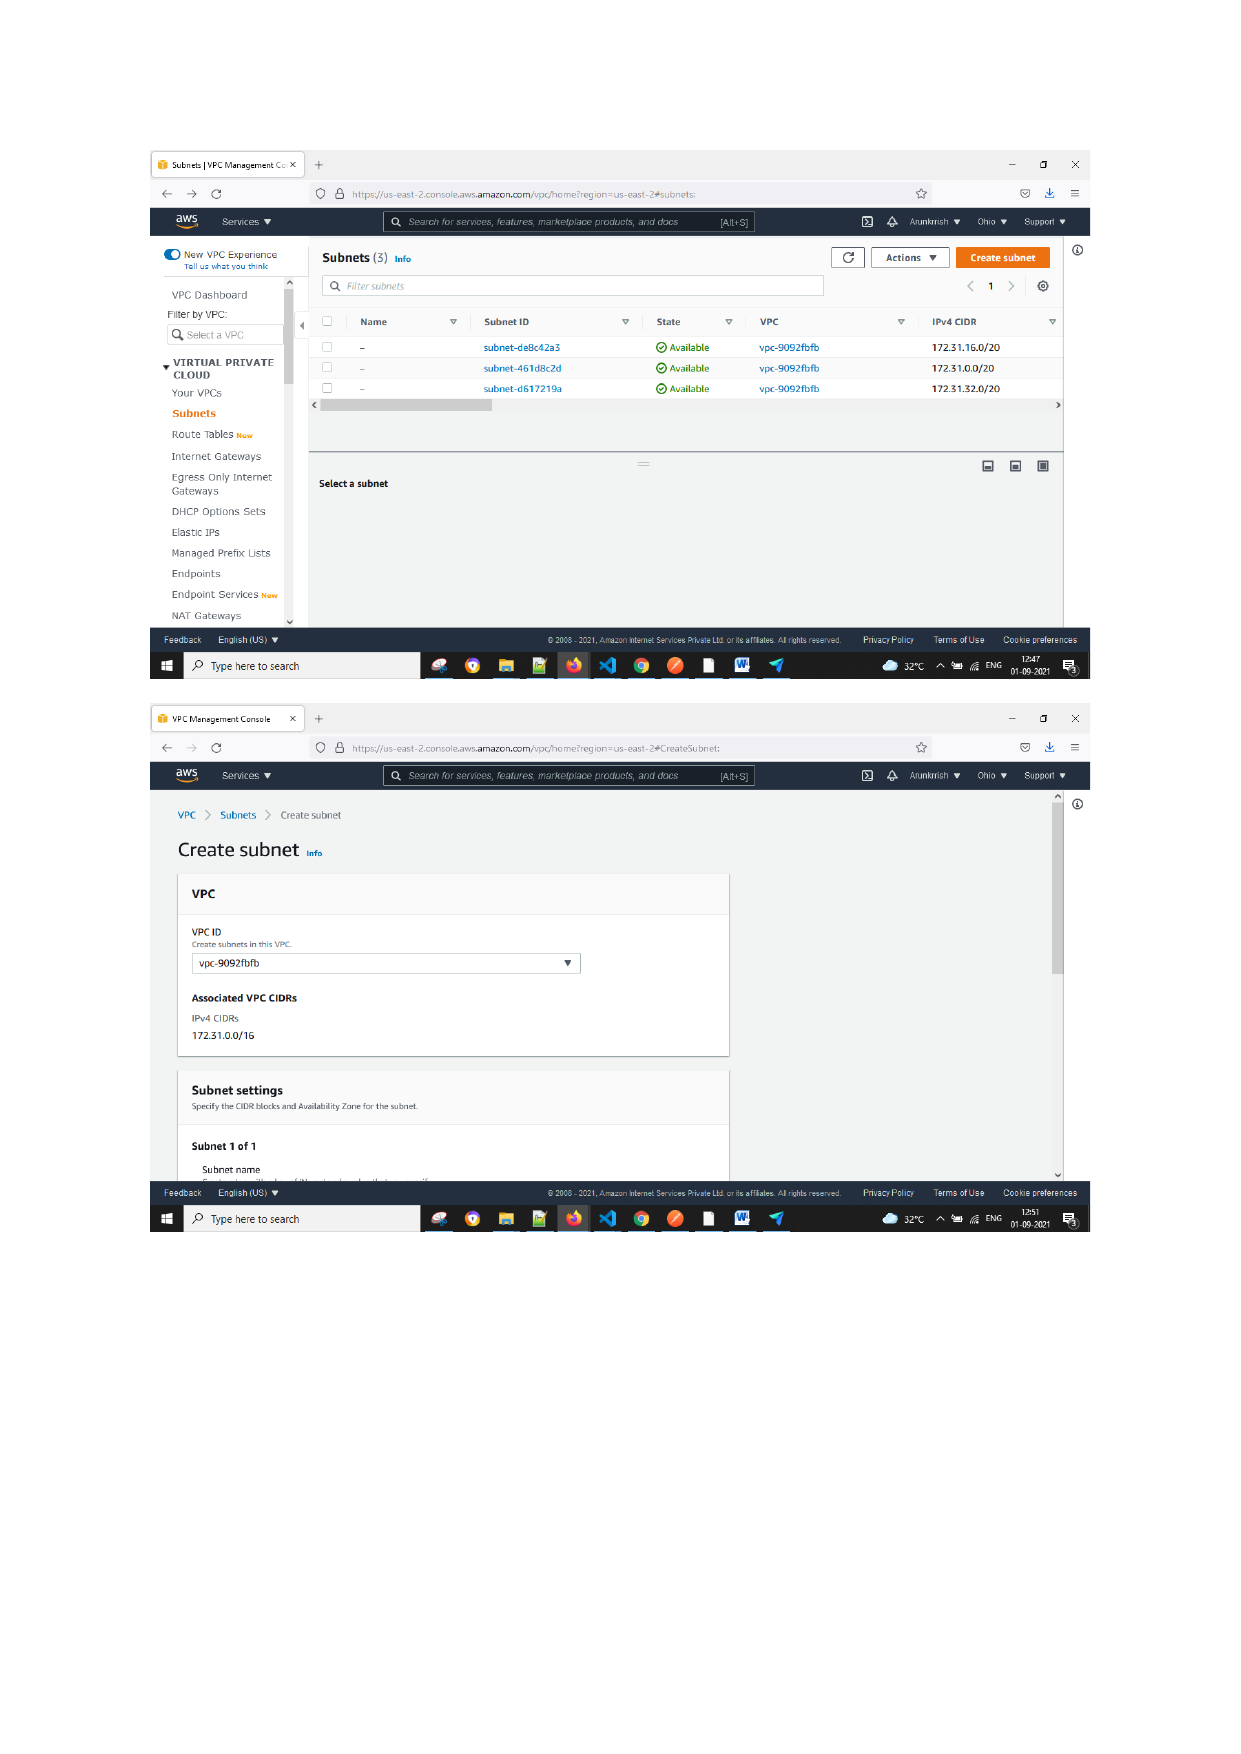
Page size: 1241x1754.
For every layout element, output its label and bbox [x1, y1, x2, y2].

picture [150, 150, 1091, 679]
picture [150, 703, 1091, 1232]
